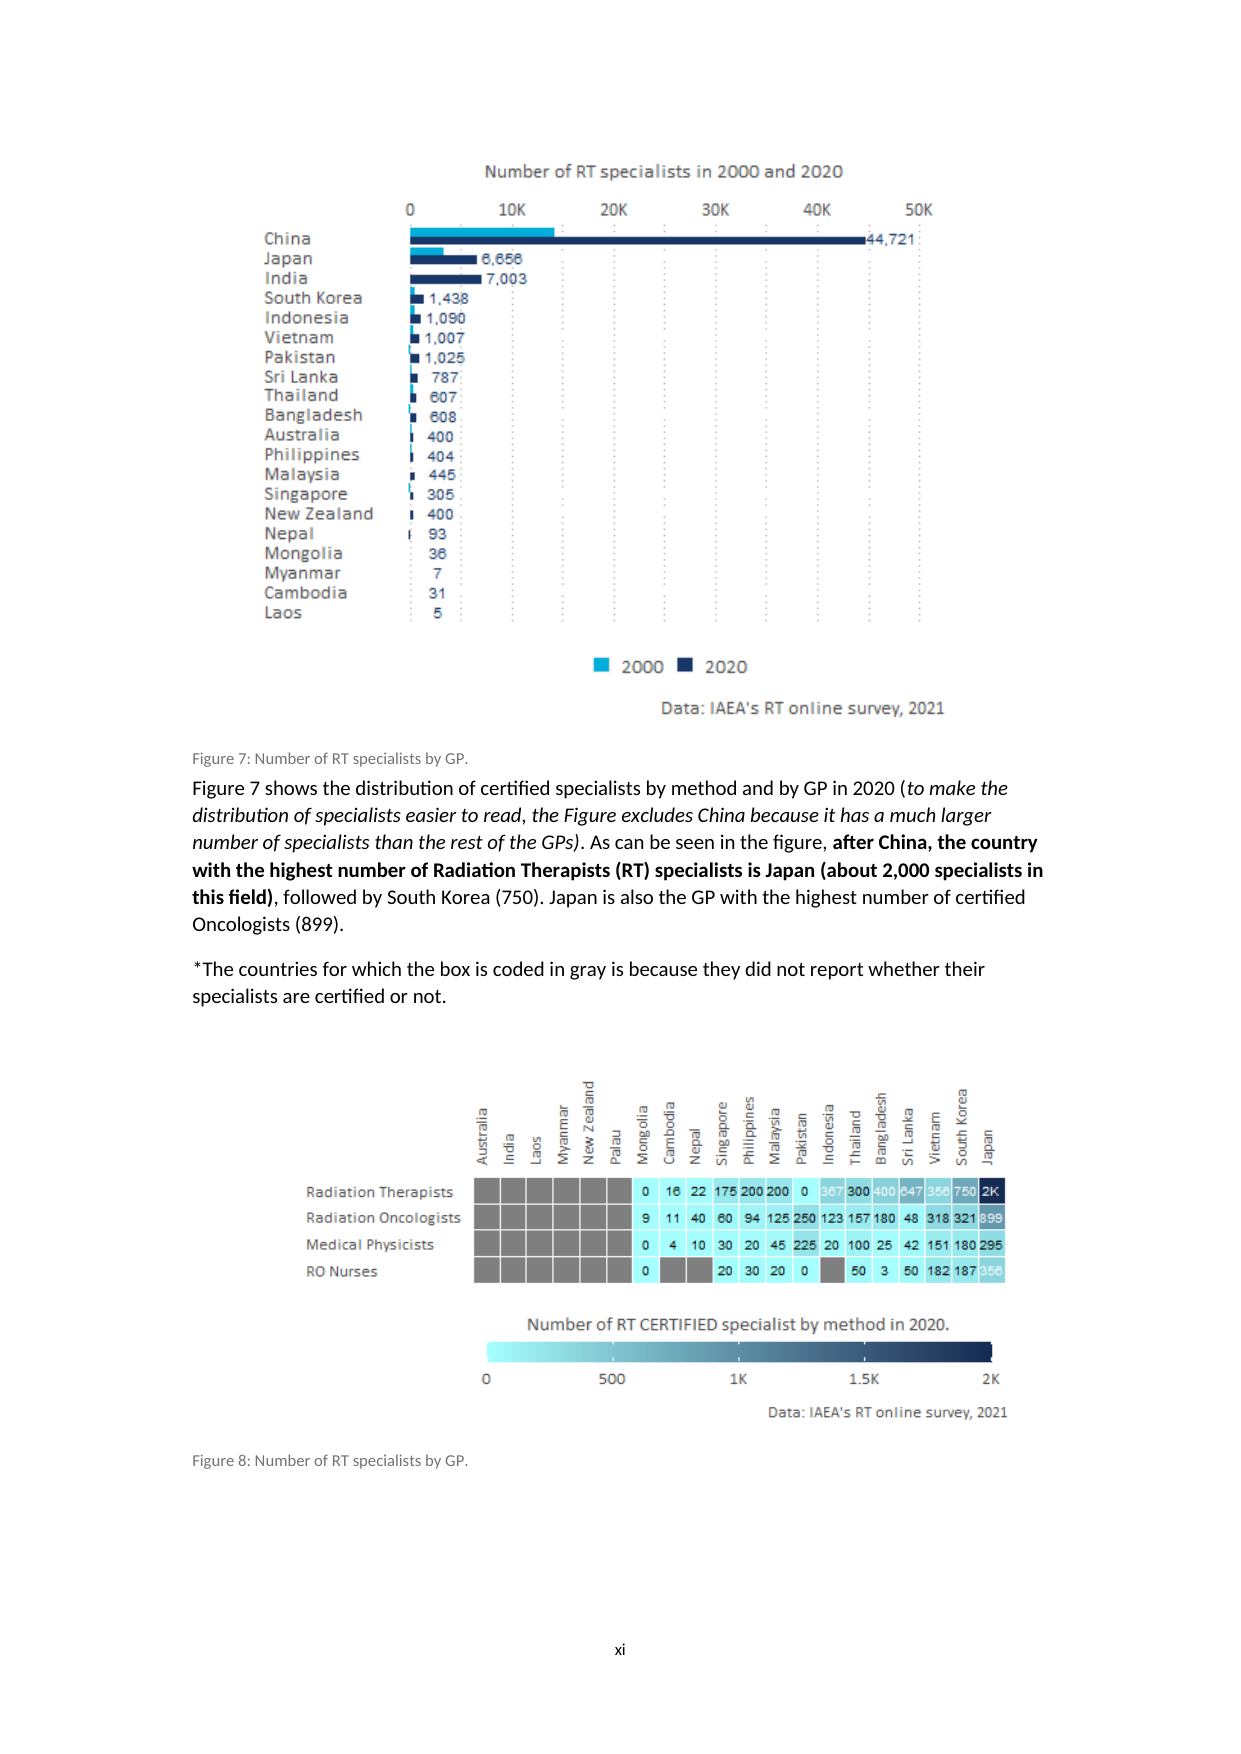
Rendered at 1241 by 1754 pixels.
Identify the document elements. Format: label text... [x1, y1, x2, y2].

picture [210, 1027, 1068, 1429]
text Figure 7: Number of RT specialists by GP. [192, 748, 1048, 768]
text Figure 7 shows the distribution of certified specialists by method and by GP in 2020 (to make the distribution of specialists easier to read, the Figure excludes China because it has a much larger number of specialists than the rest of the GPs). As can be seen in the figure, after China, the country with the highest number of Radiation Therapists (RT) specialists is Japan (about 2,000 specialists in this field), followed by South Korea (750). Japan is also the GP with the highest number of certified Oncologists (899). [192, 775, 1048, 937]
picture [210, 150, 957, 728]
text *The countries for which the box is coded in gray is because they did not report whether their specialists are certified or not. [192, 956, 1048, 1008]
text Figure 8: Number of RT specialists by GP. [192, 1450, 1048, 1470]
